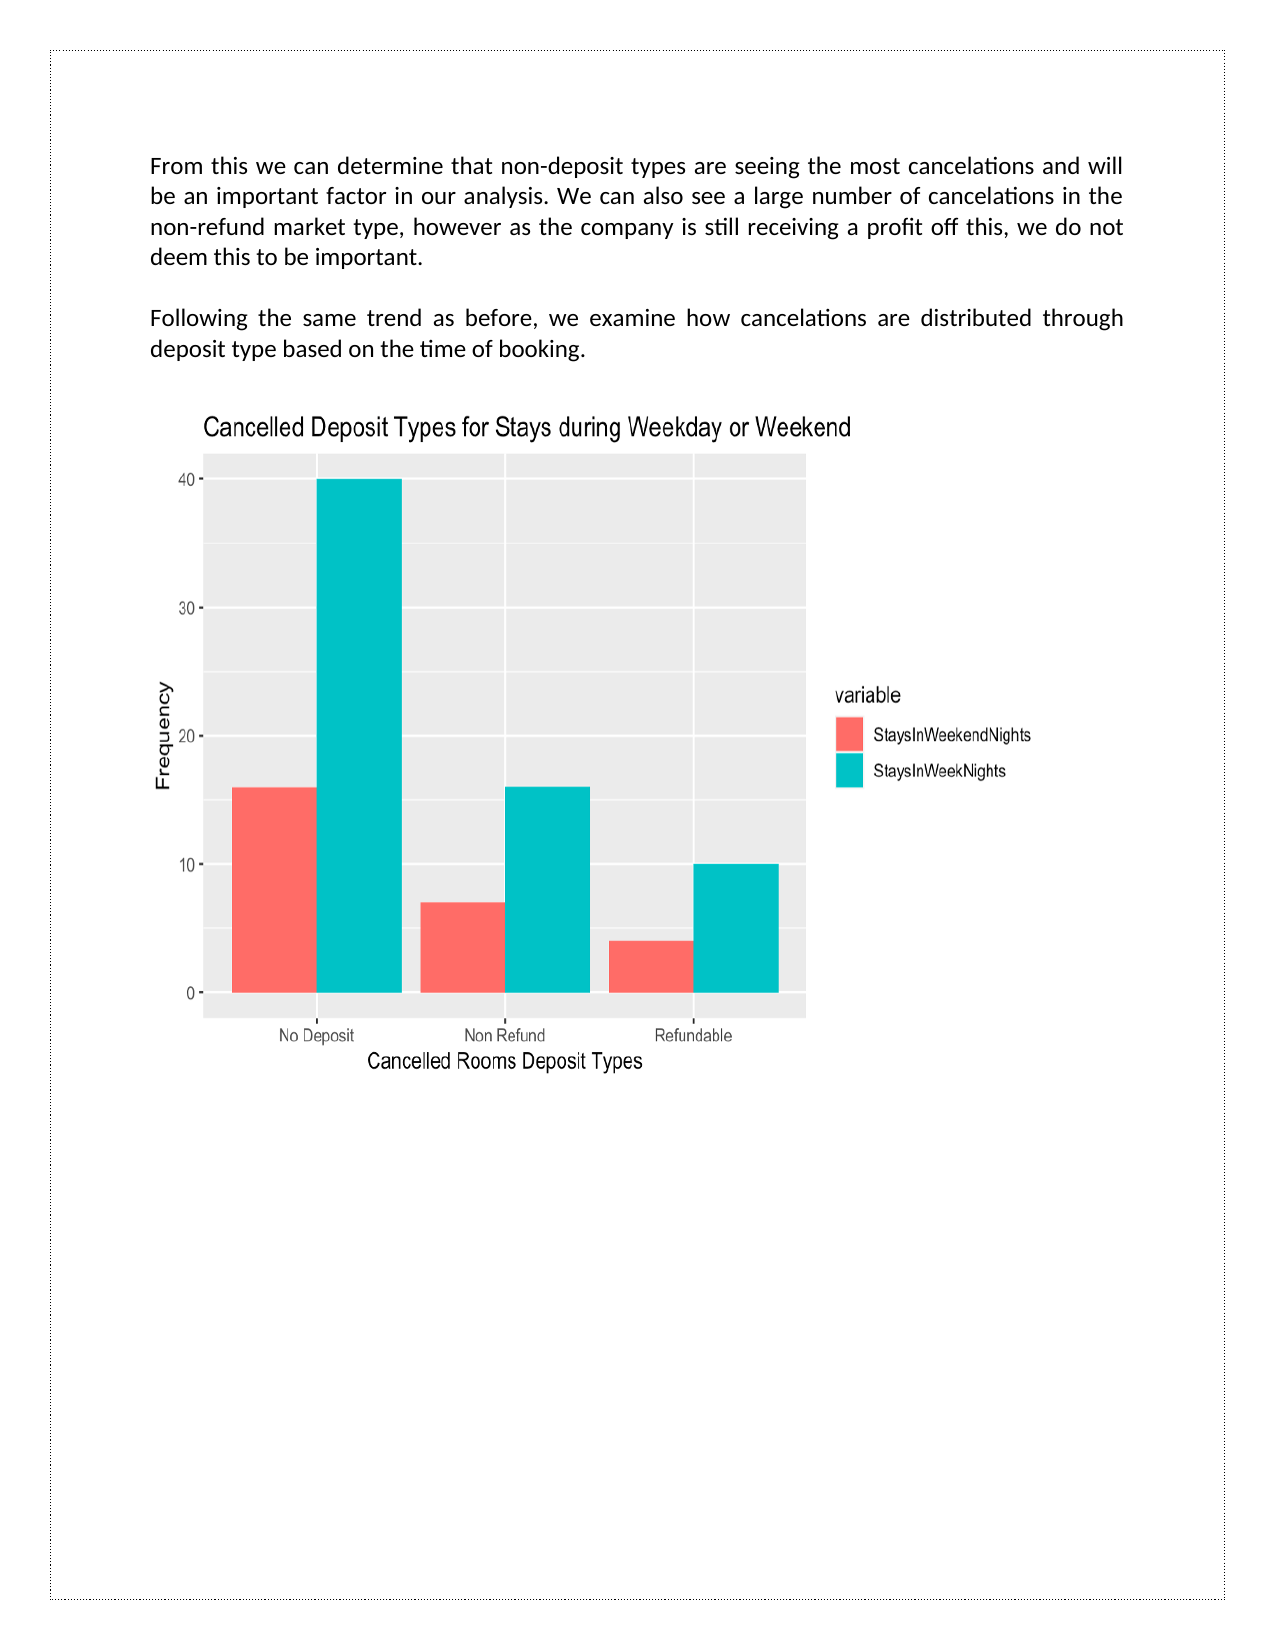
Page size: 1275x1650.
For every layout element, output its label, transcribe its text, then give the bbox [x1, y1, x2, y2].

text From this we can determine that non-deposit types are seeing the most cancelations and will be an important factor in our analysis. We can also see a large number of cancelations in the non-refund market type, however as the company is still receiving a profit off this, we do not deem this to be important. [150, 150, 1125, 272]
text Following the same trend as before, we examine how cancelations are distributed through deposit type based on the time of booking. [150, 303, 1125, 364]
picture [150, 394, 1042, 1090]
